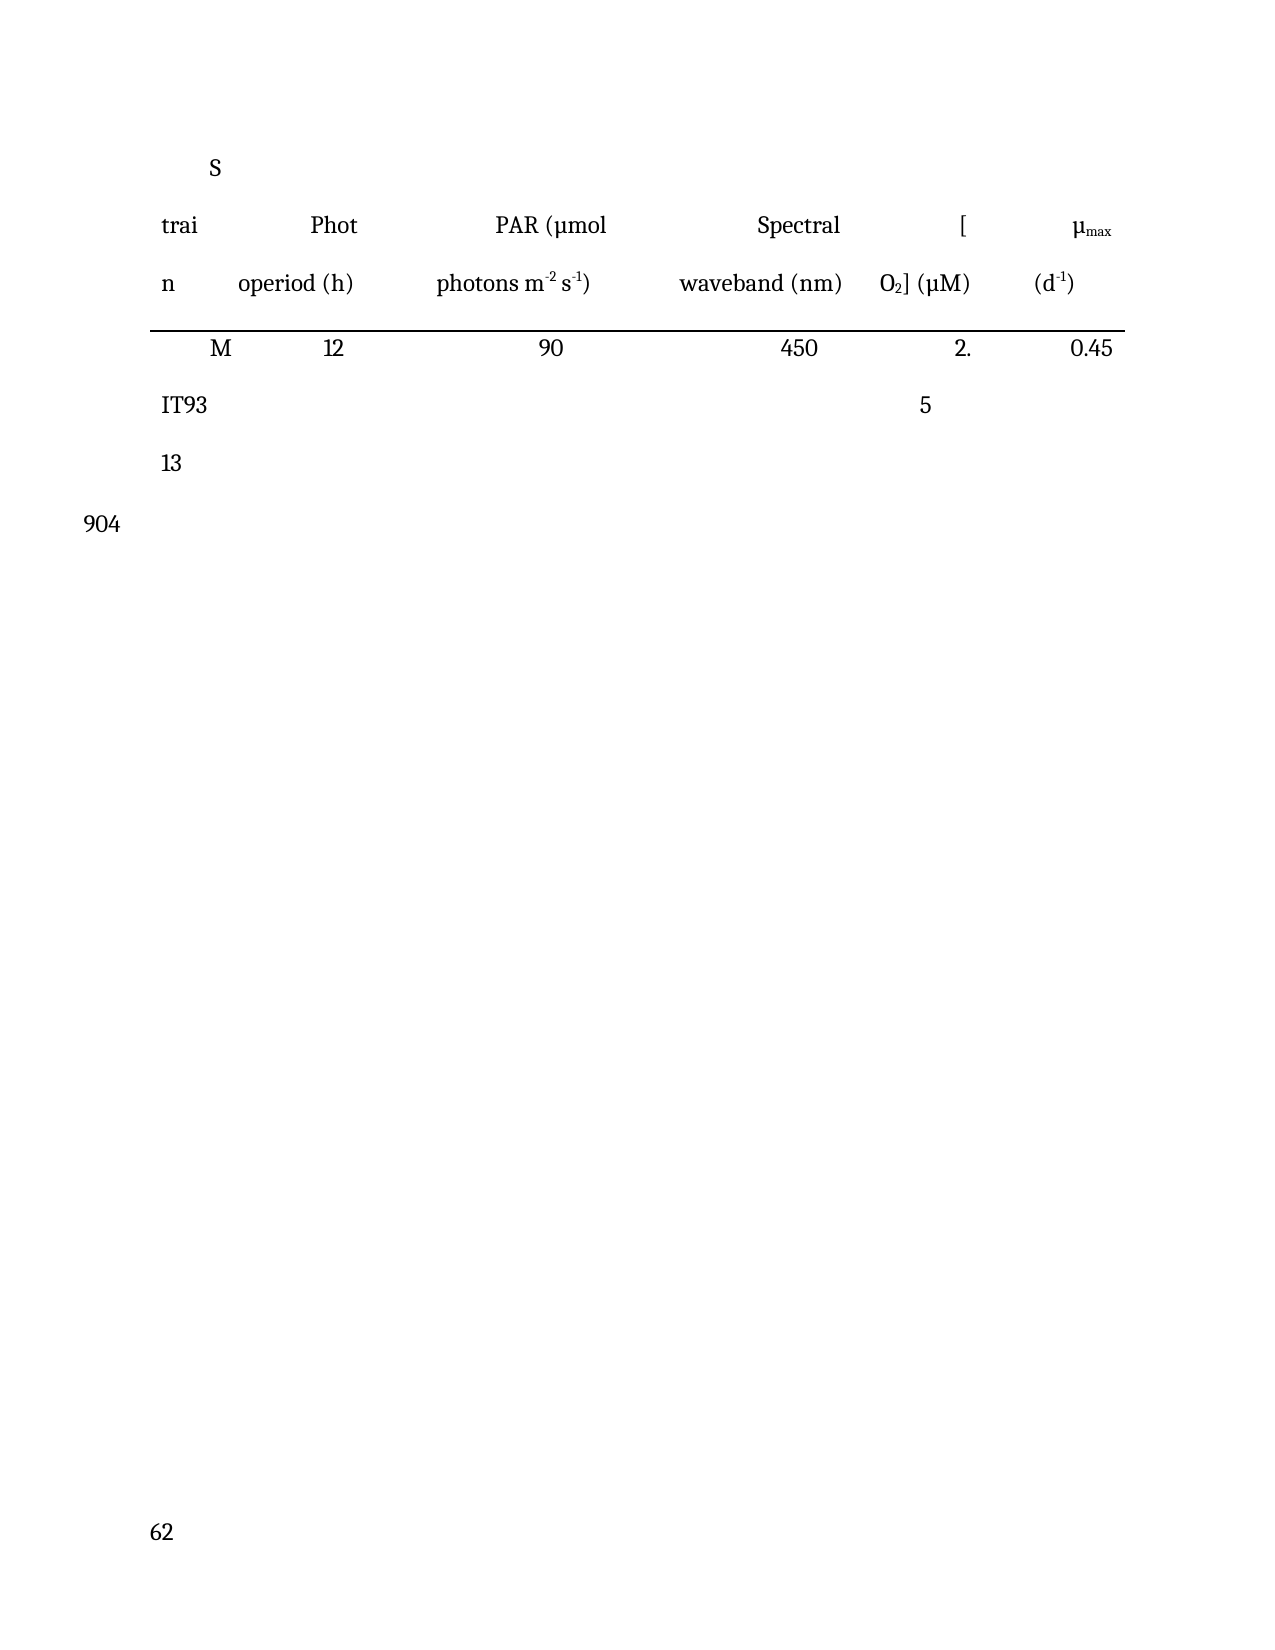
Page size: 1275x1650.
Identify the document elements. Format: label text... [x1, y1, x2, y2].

table_header Strain [150, 150, 221, 330]
table_header [O2] (µM) [868, 150, 983, 330]
table_header PAR (µmol photons m-2 s-1) [372, 150, 655, 330]
table_header Photoperiod (h) [221, 150, 372, 330]
table_cell 90 [372, 332, 655, 510]
table_cell MIT9313 [150, 332, 221, 510]
table_cell 450 [655, 332, 868, 510]
table_cell 0.45 [983, 332, 1125, 510]
table_cell 2.5 [868, 332, 983, 510]
table_header Spectral waveband (nm) [655, 150, 868, 330]
table_header µmax (d-1) [983, 150, 1125, 330]
table_cell 12 [221, 332, 372, 510]
